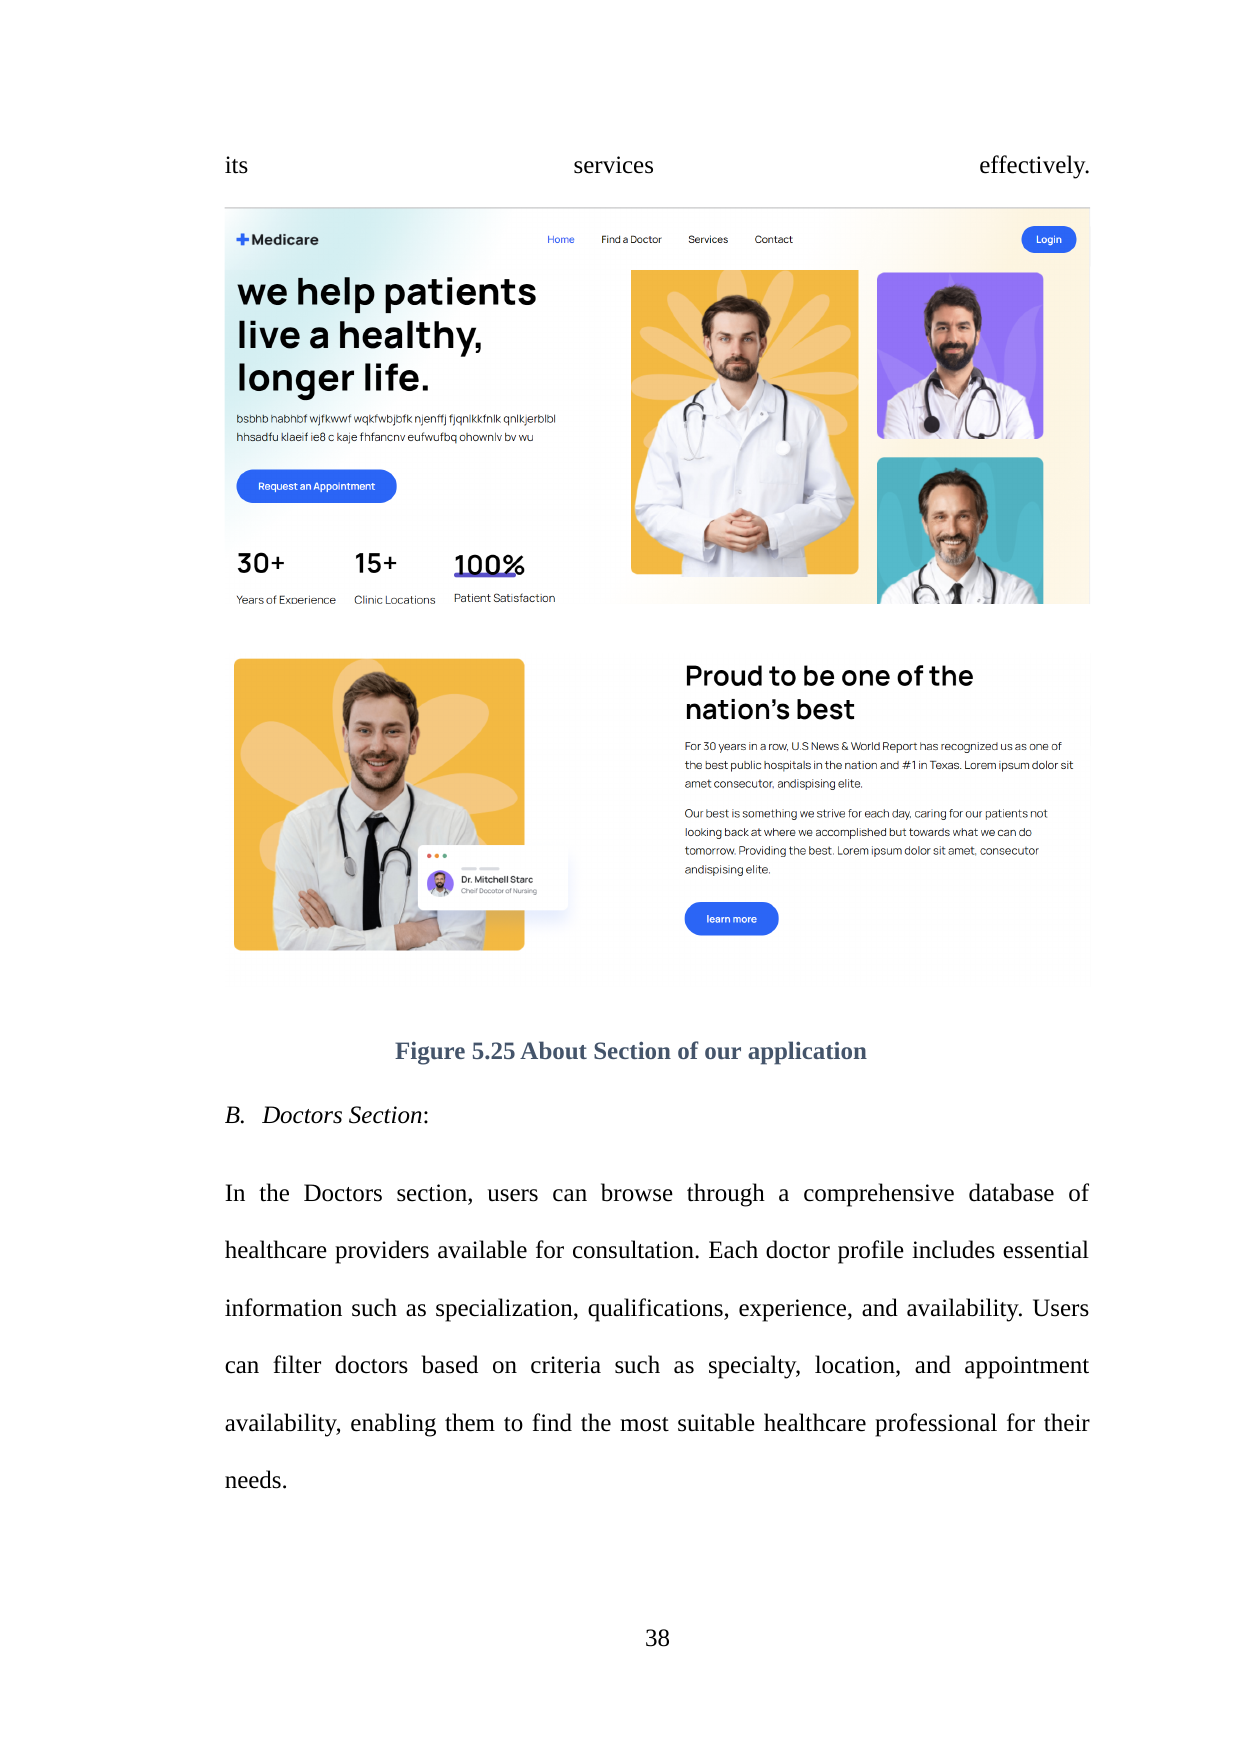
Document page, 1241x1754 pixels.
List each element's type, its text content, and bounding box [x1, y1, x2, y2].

text In the Doctors section, users can browse through a comprehensive database of healthcare providers available for consultation. Each doctor profile includes essential information such as specialization, qualifications, experience, and availability. Users can filter doctors based on criteria such as specialty, location, and appointment availability, enabling them to find the most suitable healthcare professional for their needs. [224, 1178, 1090, 1494]
picture [224, 653, 1091, 987]
list Doctors Section: [224, 1100, 1090, 1128]
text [224, 150, 1090, 207]
picture [224, 207, 1091, 604]
